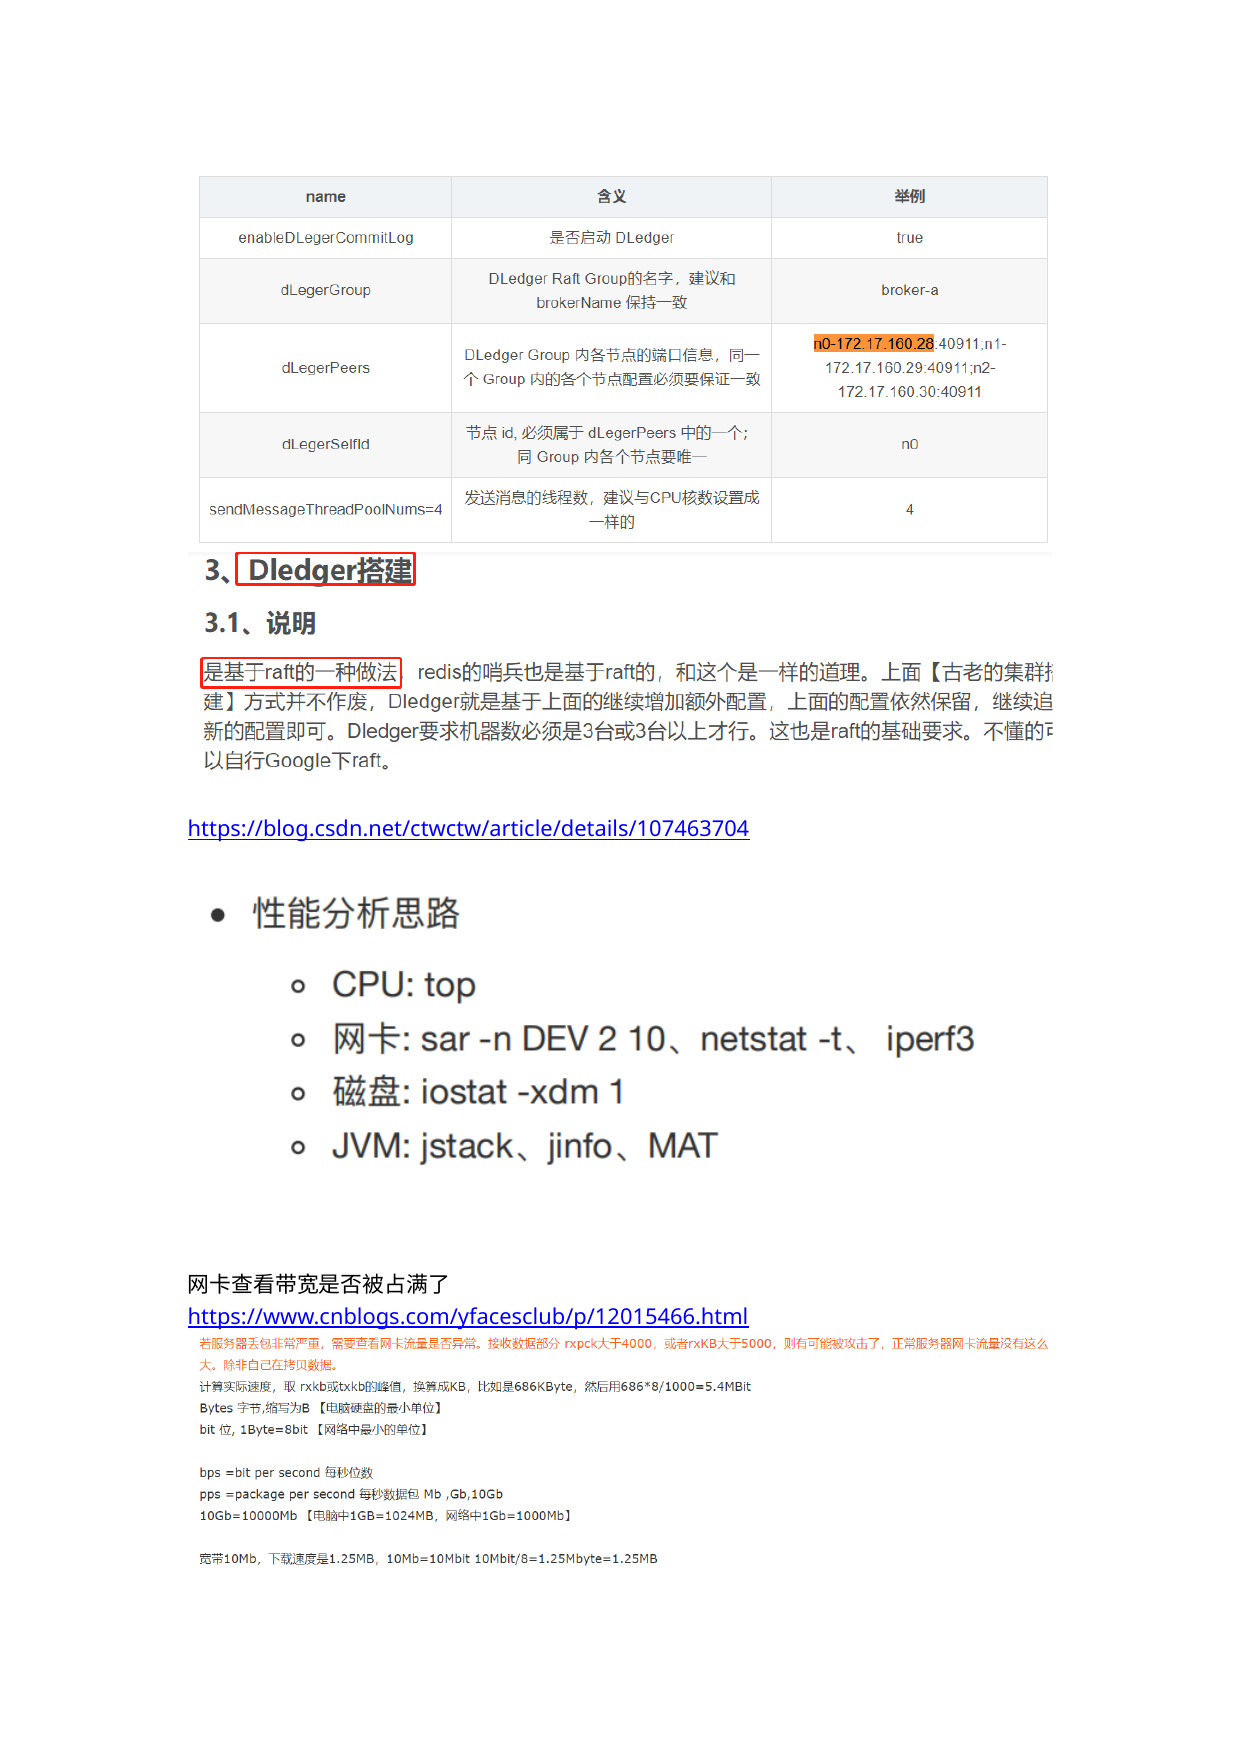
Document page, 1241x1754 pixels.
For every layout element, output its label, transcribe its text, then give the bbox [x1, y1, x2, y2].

picture [187, 162, 1053, 547]
text https://www.cnblogs.com/yfacesclub/p/12015466.html [187, 1299, 1053, 1332]
text https://blog.csdn.net/ctwctw/article/details/107463704 [187, 812, 1053, 844]
text 网卡查看带宽是否被占满了 [187, 1267, 1053, 1299]
picture [187, 552, 1053, 791]
picture [187, 1332, 1053, 1578]
picture [187, 877, 1053, 1248]
